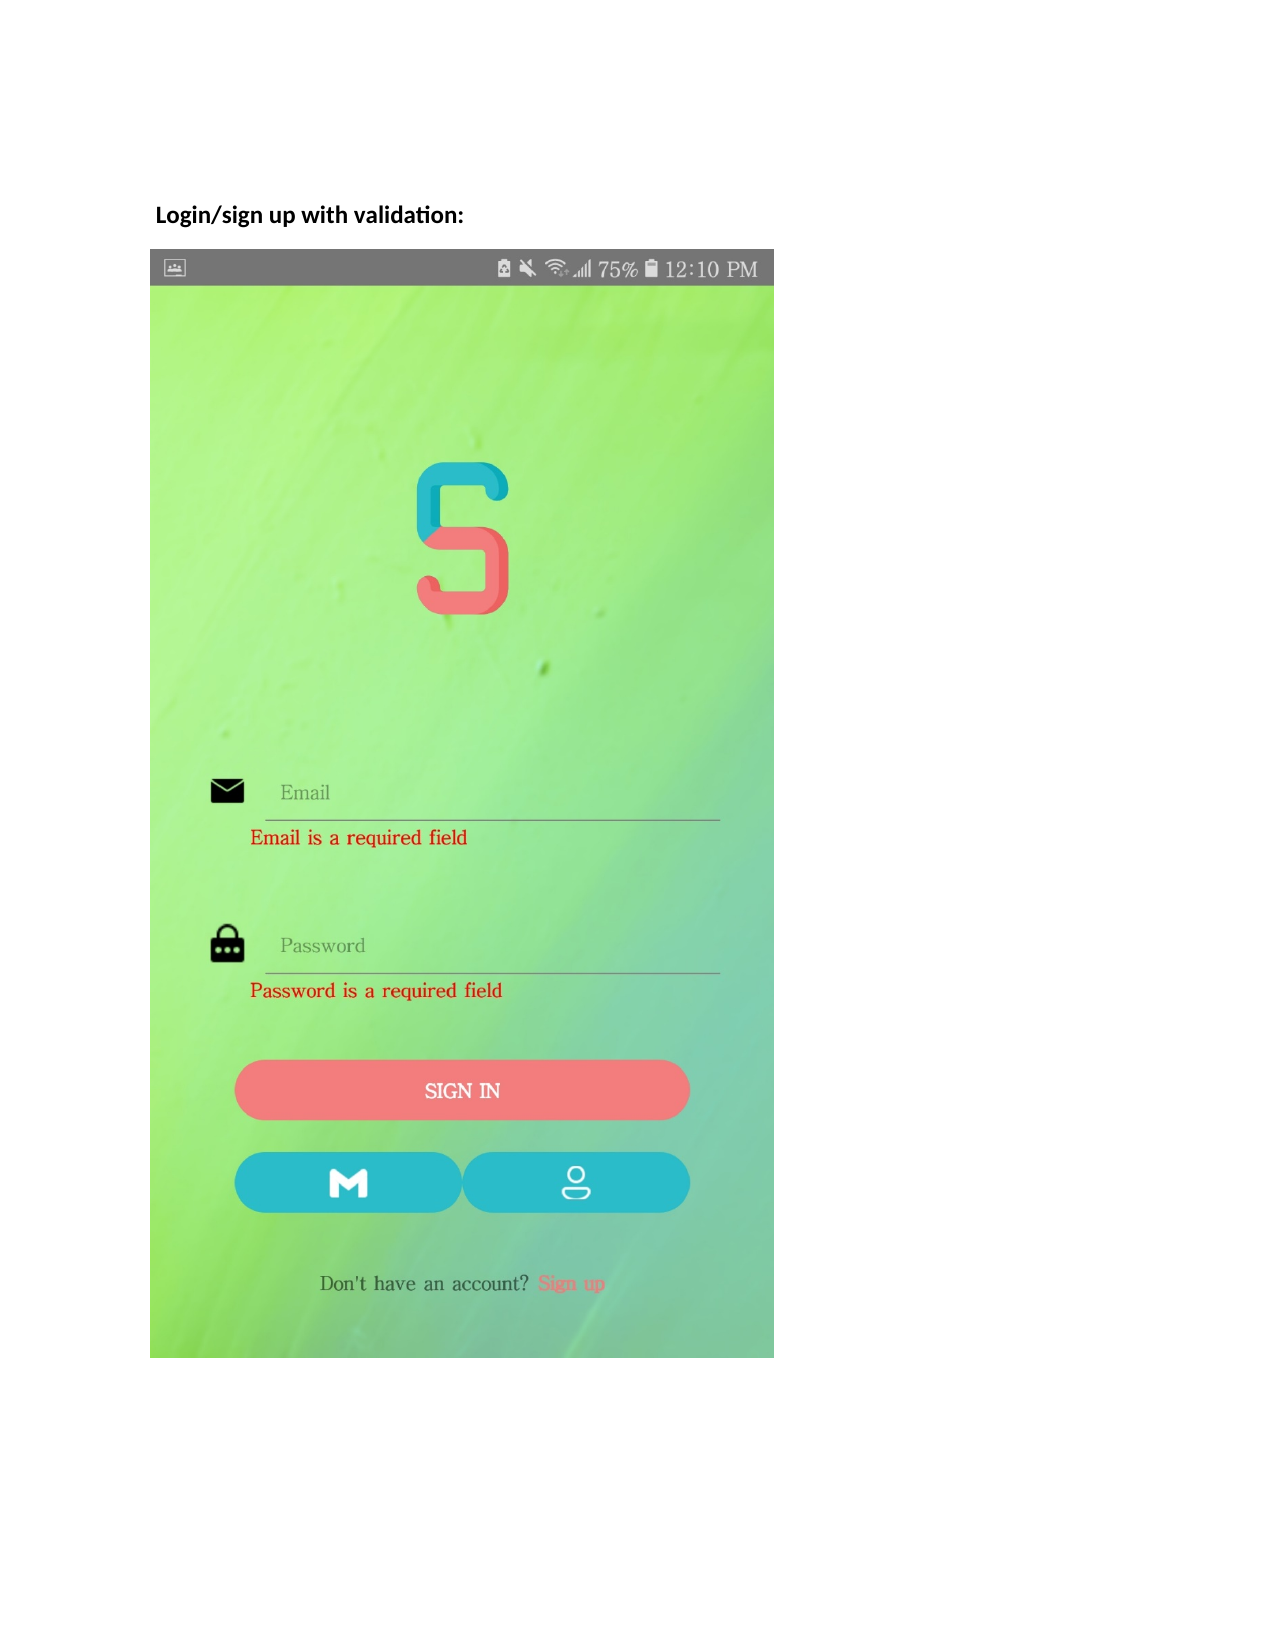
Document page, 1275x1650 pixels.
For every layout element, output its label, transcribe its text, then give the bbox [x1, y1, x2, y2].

text Login/sign up with validation: [150, 199, 1125, 230]
picture [150, 249, 774, 1358]
